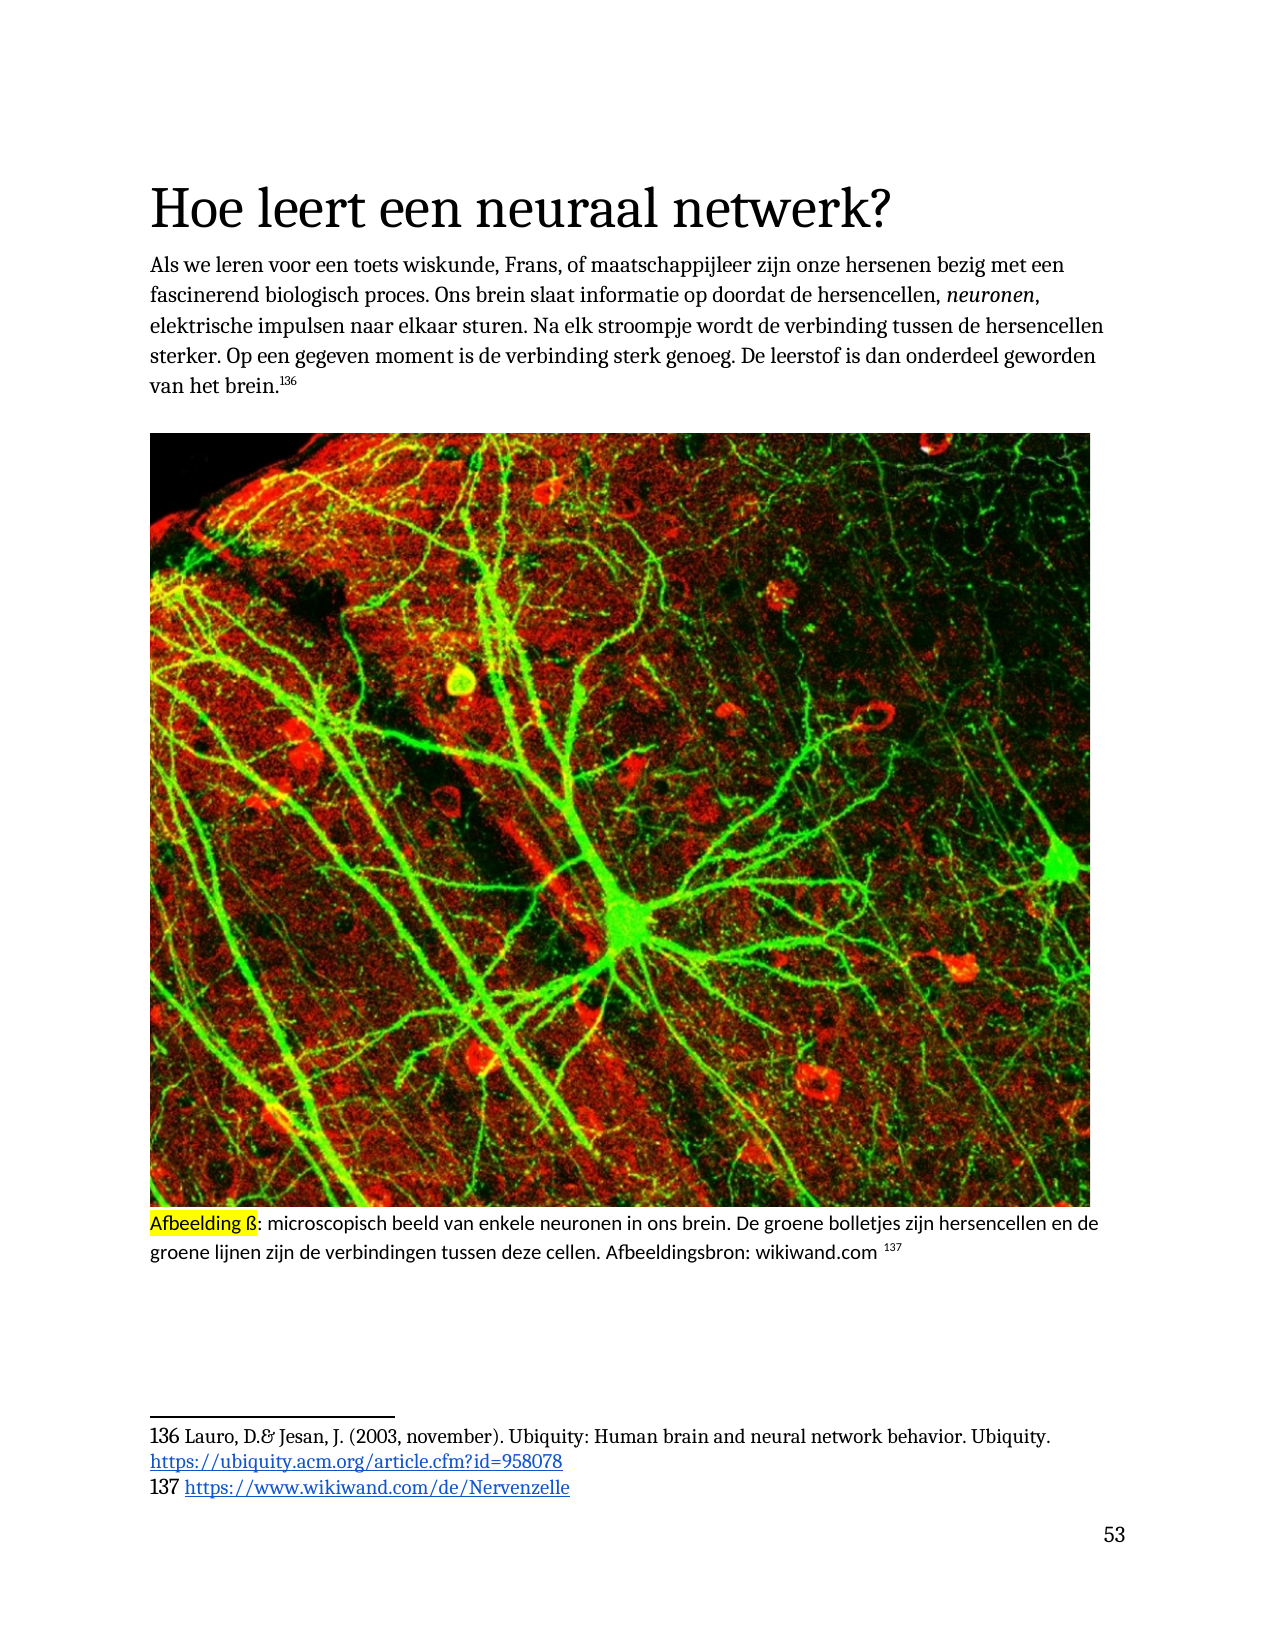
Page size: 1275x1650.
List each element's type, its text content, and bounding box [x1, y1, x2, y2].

subtitle Hoe leert een neuraal netwerk? [150, 175, 1125, 242]
text Als we leren voor een toets wiskunde, Frans, of maatschappijleer zijn onze hersenen bezig met een fascinerend biologisch proces. Ons brein slaat informatie op doordat de hersencellen, neuronen, elektrische impulsen naar elkaar sturen. Na elk stroompje wordt de verbinding tussen de hersencellen sterker. Op een gegeven moment is de verbinding sterk genoeg. De leerstof is dan onderdeel geworden van het brein. [150, 252, 1125, 399]
picture [150, 433, 1091, 1207]
text Afbeelding ß: microscopisch beeld van enkele neuronen in ons brein. De groene bolletjes zijn hersencellen en de groene lijnen zijn de verbindingen tussen deze cellen. Afbeeldingsbron: wikiwand.com [150, 1210, 1125, 1265]
